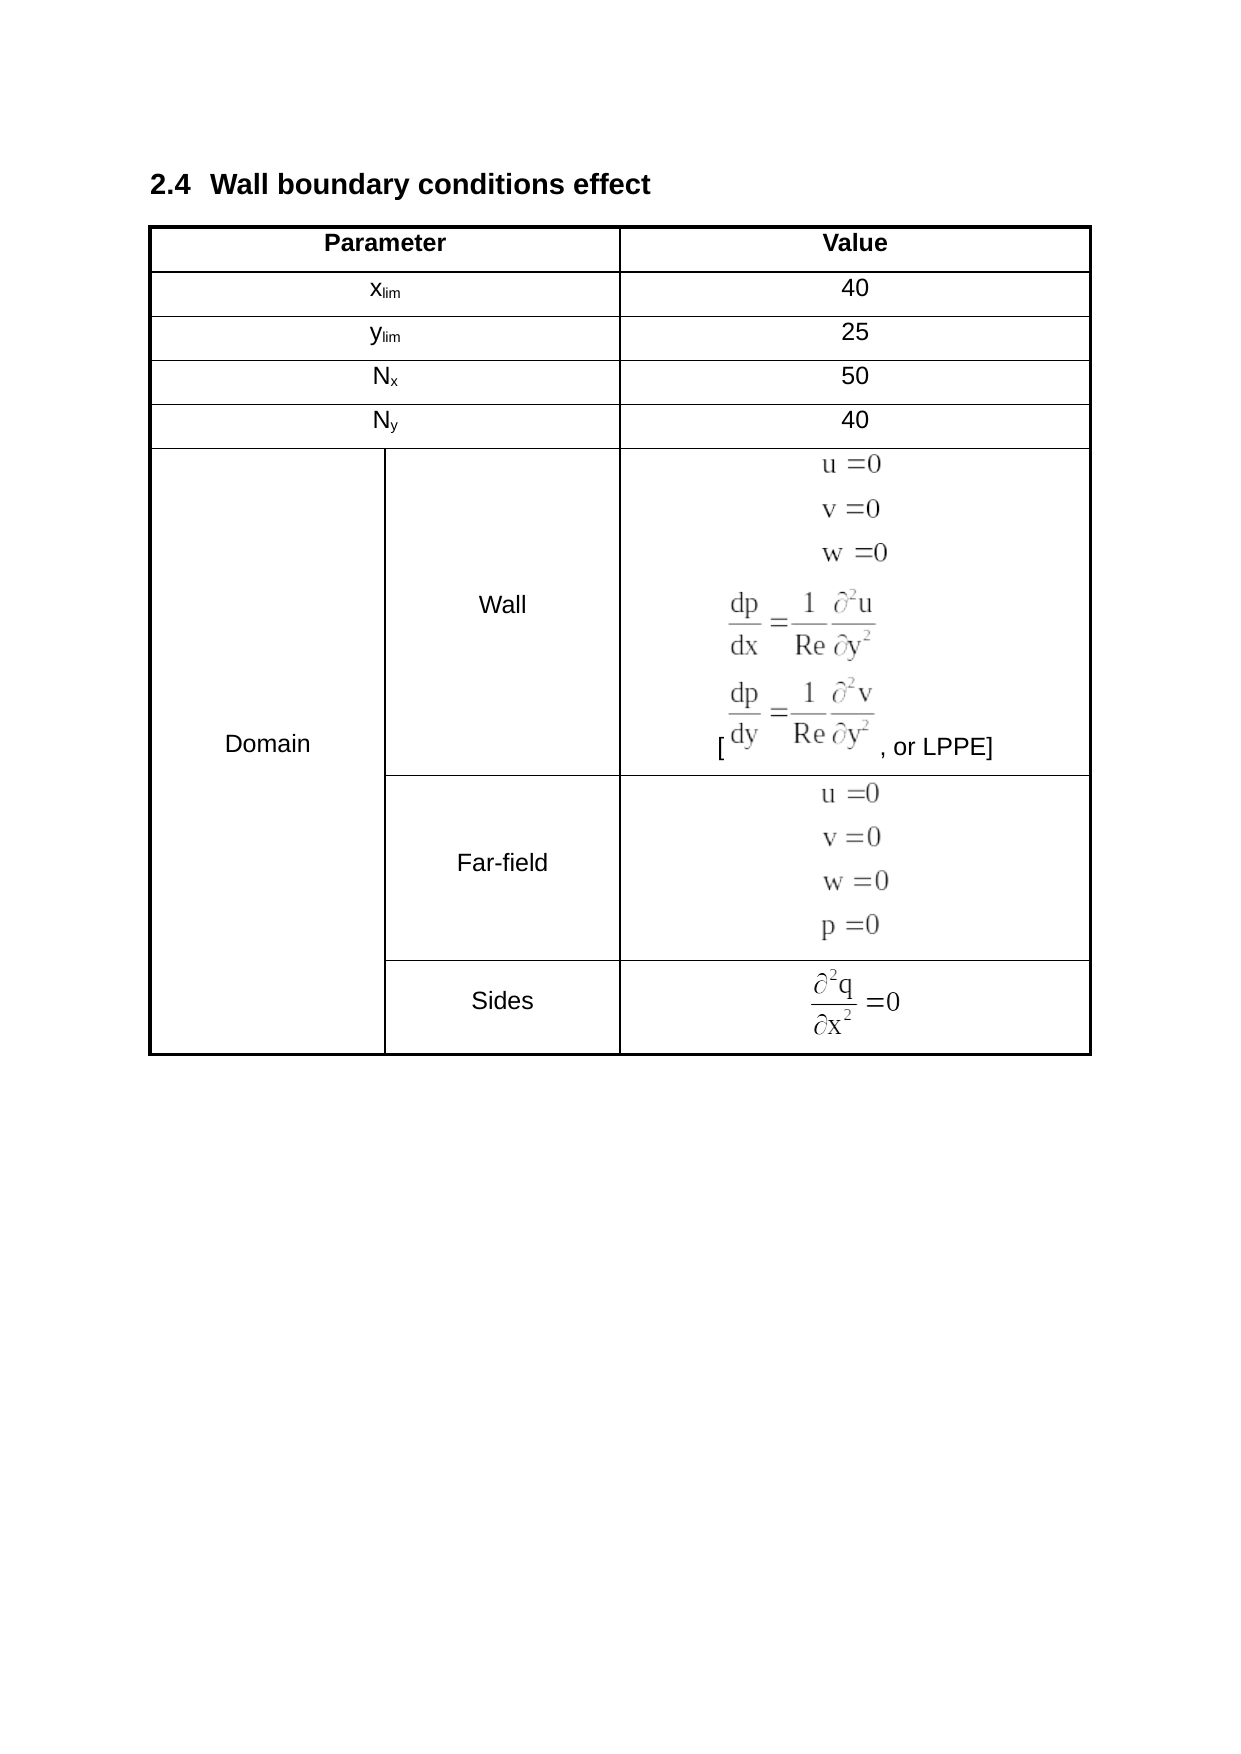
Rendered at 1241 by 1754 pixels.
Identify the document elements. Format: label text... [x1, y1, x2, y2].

table_header Value [621, 229, 1089, 271]
table_header Parameter [152, 229, 619, 271]
table_cell [621, 961, 1089, 1053]
table_cell xlim [152, 273, 619, 316]
table_cell [621, 776, 1089, 960]
table_cell 40 [621, 405, 1089, 448]
table_cell Ny [152, 405, 619, 448]
table_cell Far-field [386, 776, 619, 960]
table_cell Domain [152, 449, 384, 1053]
table_cell 50 [621, 361, 1089, 404]
table_cell Nx [152, 361, 619, 404]
subtitle Wall boundary conditions effect [150, 167, 1090, 200]
table_cell [, or LPPE] [621, 449, 1089, 775]
table_cell 25 [621, 317, 1089, 359]
table_cell ylim [152, 317, 619, 359]
table_cell Wall [386, 449, 619, 775]
table_cell Sides [386, 961, 619, 1053]
table_cell 40 [621, 273, 1089, 316]
